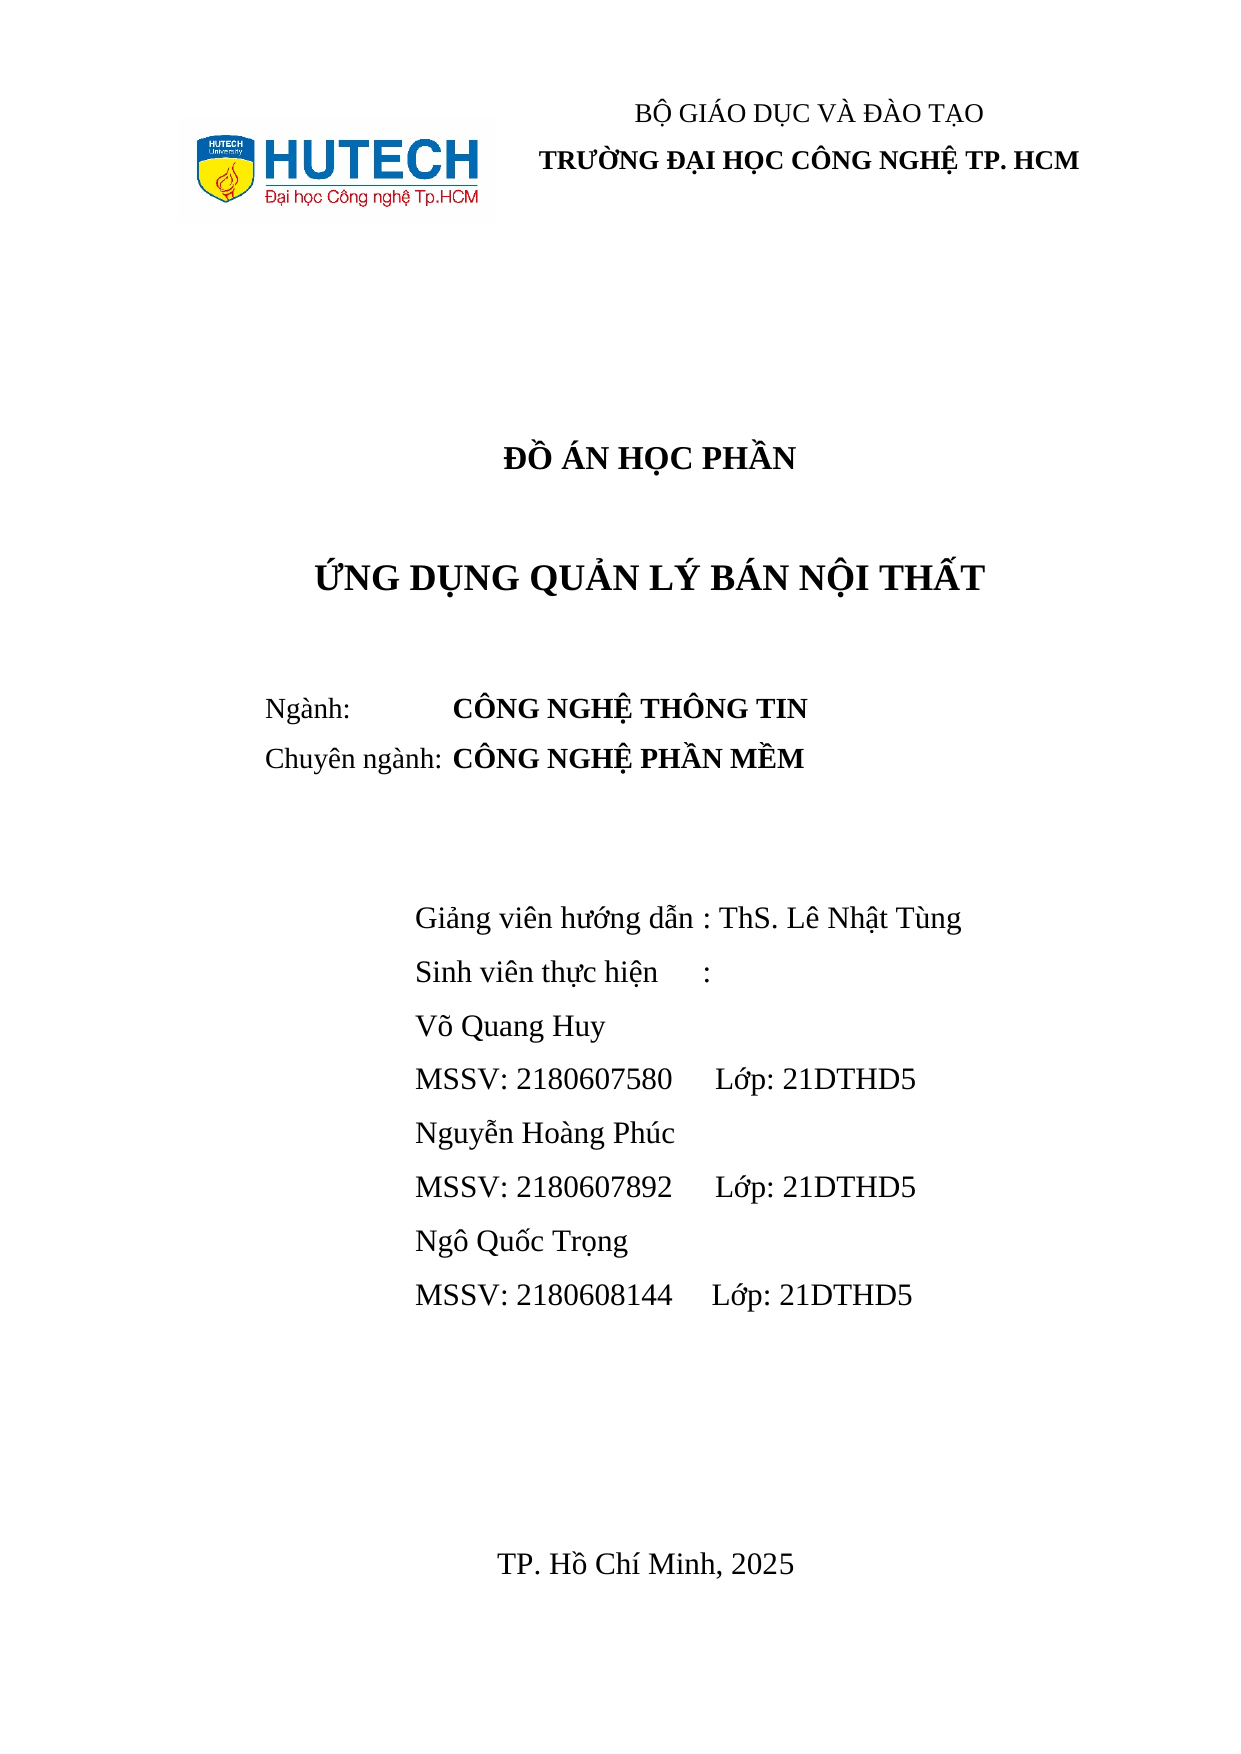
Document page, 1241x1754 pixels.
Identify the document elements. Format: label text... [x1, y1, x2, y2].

text ỨNG DỤNG QUẢN LÝ BÁN NỘI THẤT [177, 555, 1122, 598]
text Giảng viên hướng dẫn : ThS. Lê Nhật Tùng [415, 899, 1122, 935]
text Chuyên ngành: CÔNG NGHỆ PHẦN MỀM [265, 741, 1122, 774]
text Nguyễn Hoàng Phúc [415, 1114, 1122, 1150]
text MSSV: 2180608144 Lớp: 21DTHD5 [415, 1276, 1122, 1312]
picture [177, 118, 497, 223]
text MSSV: 2180607892 Lớp: 21DTHD5 [415, 1168, 1122, 1204]
text Ngô Quốc Trọng [415, 1222, 1122, 1258]
text Ngành: CÔNG NGHỆ THÔNG TIN [265, 691, 1122, 724]
table_header BỘ GIÁO DỤC VÀ ĐÀO TẠO TRƯỜNG ĐẠI HỌC CÔNG NGHỆ TP. HCM [508, 76, 1111, 237]
text ĐỒ ÁN HỌC PHẦN [177, 438, 1122, 476]
text MSSV: 2180607580 Lớp: 21DTHD5 [415, 1061, 1122, 1097]
text Sinh viên thực hiện : [415, 953, 1122, 989]
text Võ Quang Huy [415, 1007, 1122, 1043]
table_header [166, 76, 508, 237]
text TP. Hồ Chí Minh, 2025 [177, 1545, 1122, 1581]
